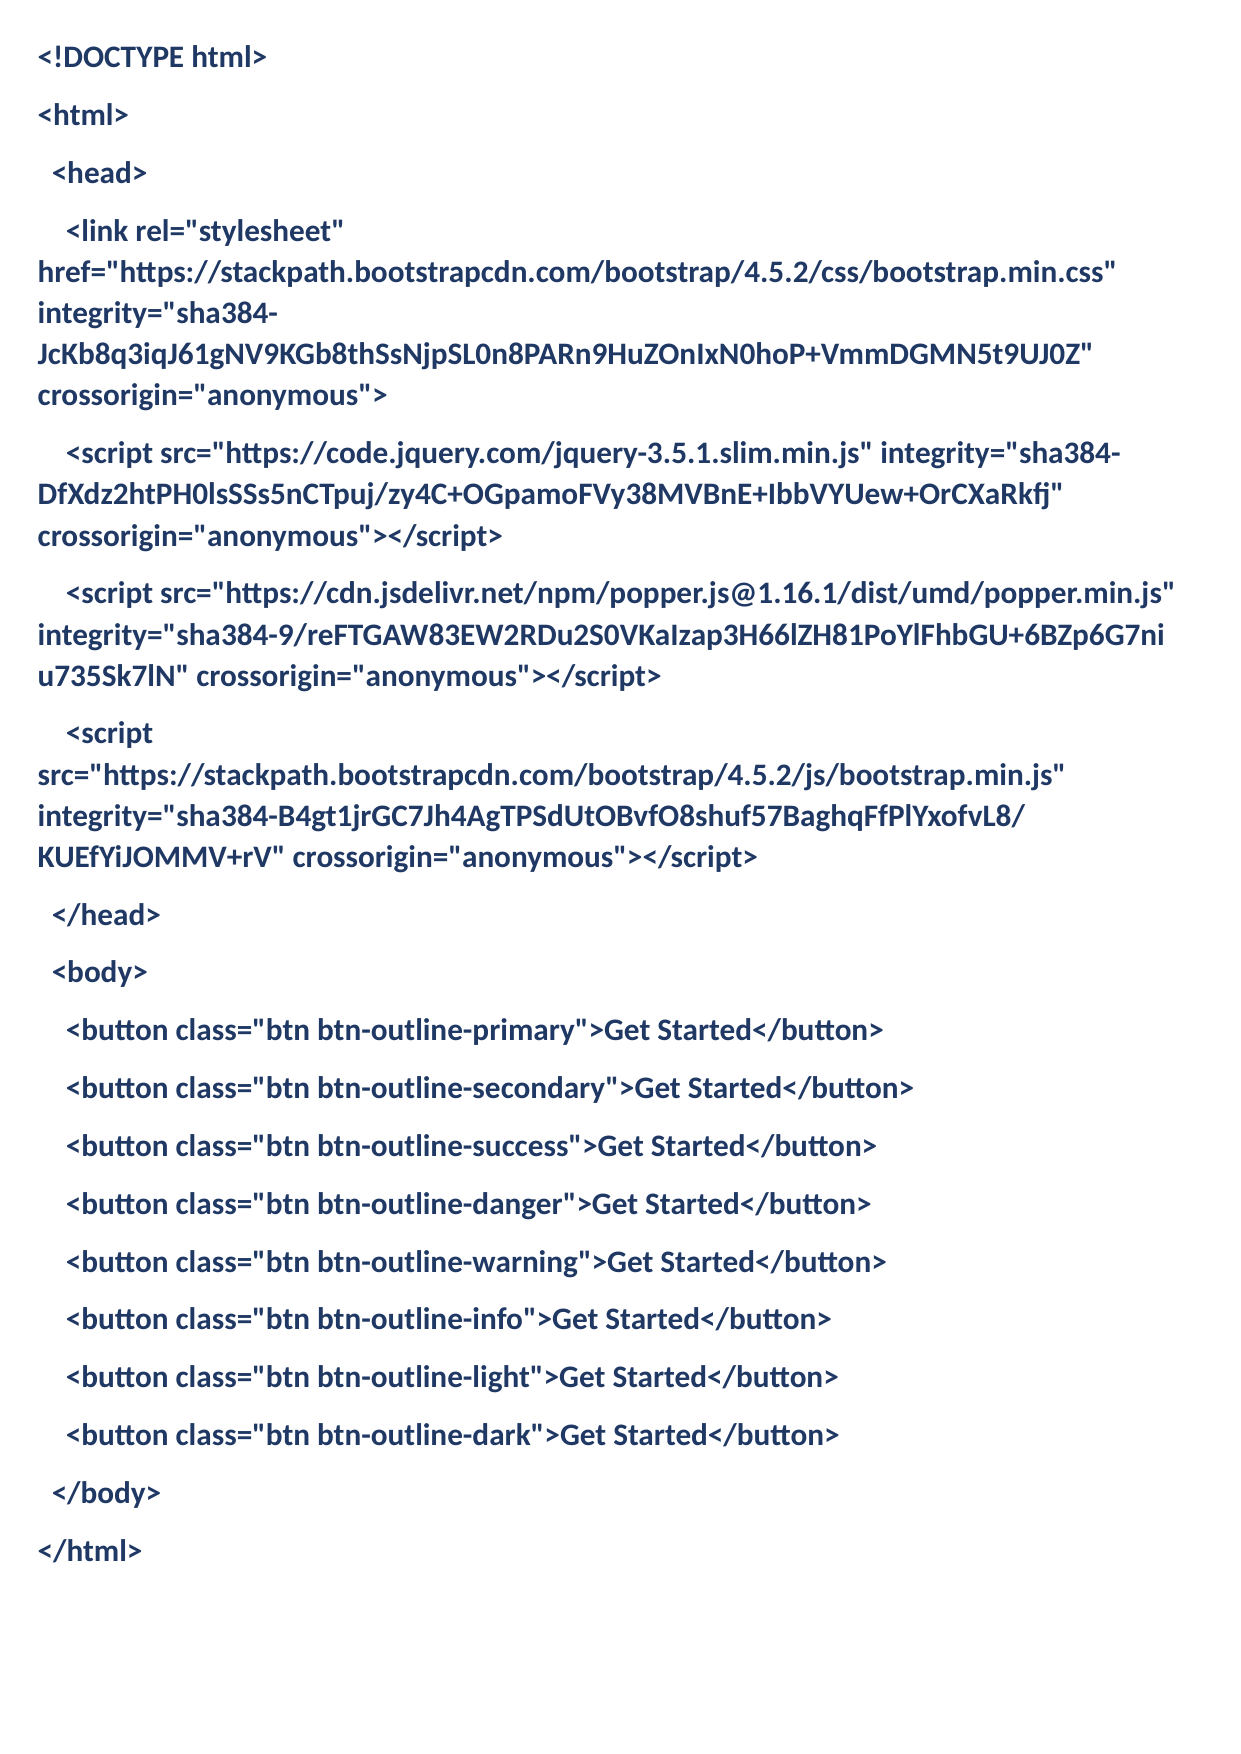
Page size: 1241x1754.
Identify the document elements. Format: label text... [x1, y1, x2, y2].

text </body> [37, 1473, 1181, 1511]
text <button class="btn btn-outline-warning">Get Started</button> [37, 1242, 1181, 1280]
text <button class="btn btn-outline-dark">Get Started</button> [37, 1415, 1181, 1453]
text <button class="btn btn-outline-primary">Get Started</button> [37, 1010, 1181, 1048]
text <script src="https://stackpath.bootstrapcdn.com/bootstrap/4.5.2/js/bootstrap.min.js" integrity="sha384-B4gt1jrGC7Jh4AgTPSdUtOBvfO8shuf57BaghqFfPlYxofvL8/KUEfYiJOMMV+rV" crossorigin="anonymous"></script> [37, 713, 1181, 875]
text <html> [37, 95, 1181, 133]
text <button class="btn btn-outline-danger">Get Started</button> [37, 1184, 1181, 1222]
text <head> [37, 153, 1181, 191]
text <script src="https://code.jquery.com/jquery-3.5.1.slim.min.js" integrity="sha384-DfXdz2htPH0lsSSs5nCTpuj/zy4C+OGpamoFVy38MVBnE+IbbVYUew+OrCXaRkfj" crossorigin="anonymous"></script> [37, 433, 1181, 554]
text </html> [37, 1531, 1181, 1569]
text <!DOCTYPE html> [37, 37, 1181, 76]
text </head> [37, 895, 1181, 933]
text <button class="btn btn-outline-secondary">Get Started</button> [37, 1068, 1181, 1106]
text <body> [37, 953, 1181, 991]
text <button class="btn btn-outline-success">Get Started</button> [37, 1126, 1181, 1164]
text <button class="btn btn-outline-light">Get Started</button> [37, 1357, 1181, 1395]
text <link rel="stylesheet" href="https://stackpath.bootstrapcdn.com/bootstrap/4.5.2/css/bootstrap.min.css" integrity="sha384-JcKb8q3iqJ61gNV9KGb8thSsNjpSL0n8PARn9HuZOnIxN0hoP+VmmDGMN5t9UJ0Z" crossorigin="anonymous"> [37, 211, 1181, 414]
text <button class="btn btn-outline-info">Get Started</button> [37, 1299, 1181, 1338]
text <script src="https://cdn.jsdelivr.net/npm/popper.js@1.16.1/dist/umd/popper.min.js" integrity="sha384-9/reFTGAW83EW2RDu2S0VKaIzap3H66lZH81PoYlFhbGU+6BZp6G7niu735Sk7lN" crossorigin="anonymous"></script> [37, 573, 1181, 694]
